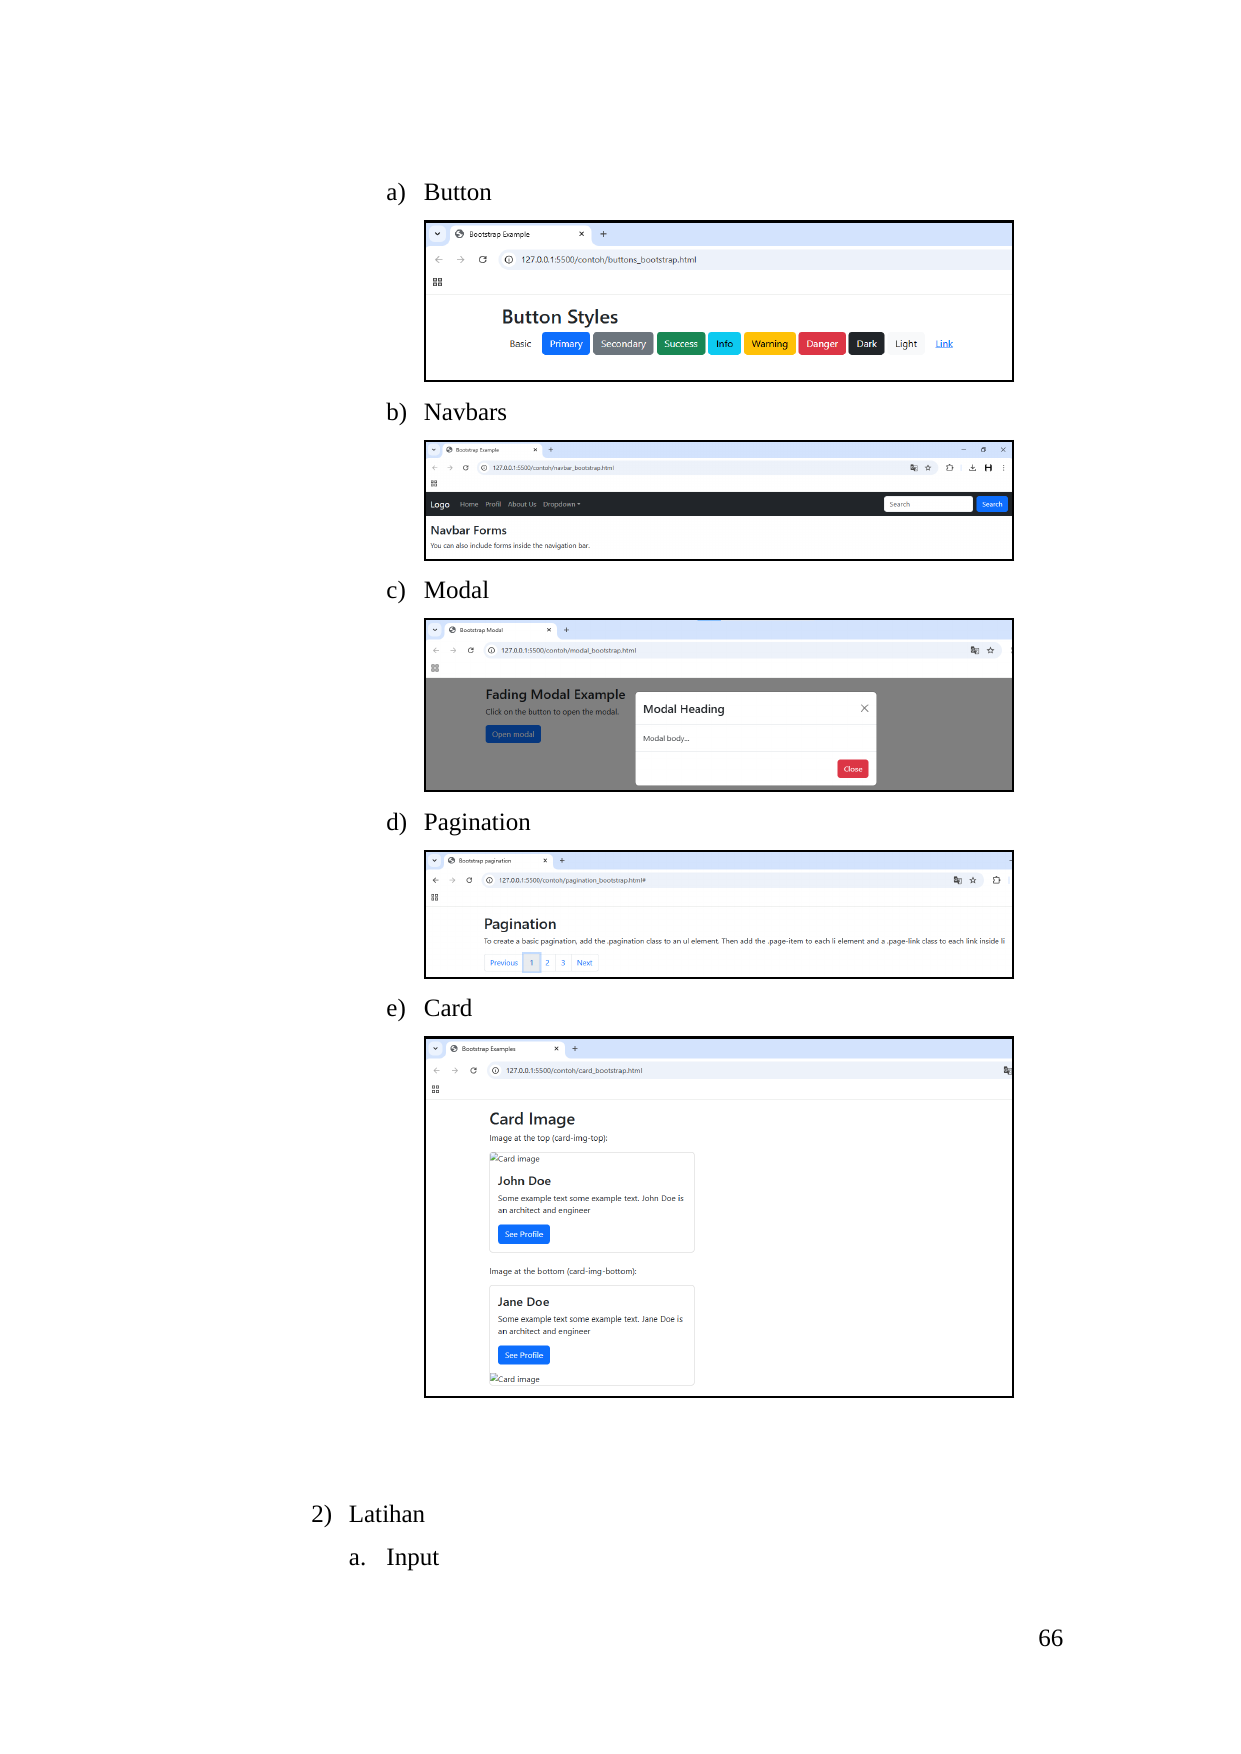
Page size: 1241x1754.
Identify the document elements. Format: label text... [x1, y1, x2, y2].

list Latihan [311, 1499, 1063, 1527]
list Navbars [386, 397, 1063, 425]
list Button [386, 177, 1063, 206]
picture [426, 1039, 1012, 1396]
list Card [386, 993, 1063, 1022]
list Input [349, 1542, 1063, 1571]
list Modal [386, 575, 1063, 604]
picture [426, 223, 1012, 380]
picture [426, 620, 1012, 790]
list Pagination [386, 807, 1063, 835]
picture [426, 852, 1012, 977]
picture [426, 442, 1012, 559]
